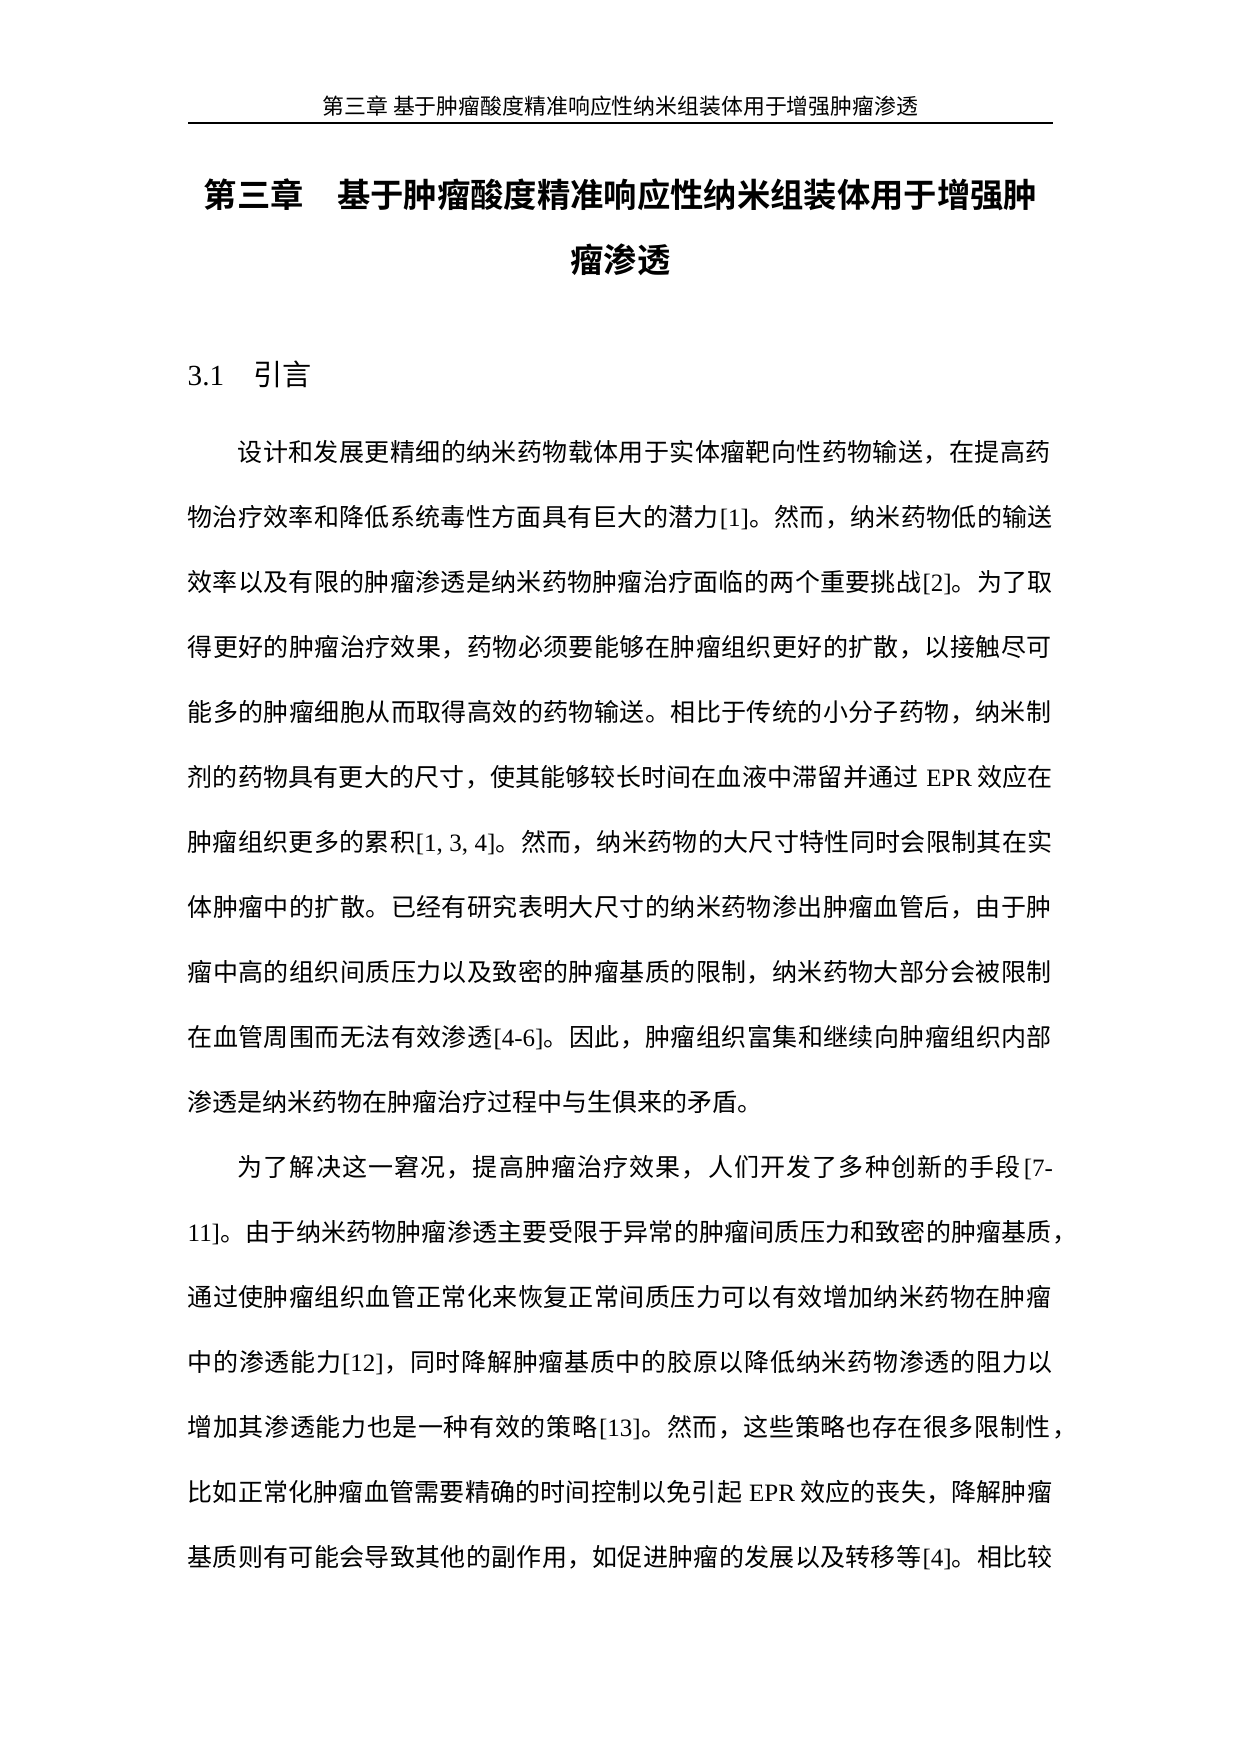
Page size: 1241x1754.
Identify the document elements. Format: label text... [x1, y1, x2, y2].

subtitle 3.1 引言 [187, 340, 1053, 405]
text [187, 1133, 1053, 1588]
text 设计和发展更精细的纳米药物载体用于实体瘤靶向性药物输送，在提高药物治疗效率和降低系统毒性方面具有巨大的潜力[1]。然而，纳米药物低的输送效率以及有限的肿瘤渗透是纳米药物肿瘤治疗面临的两个重要挑战[2]。为了取得更好的肿瘤治疗效果，药物必须要能够在肿瘤组织更好的扩散，以接触尽可能多的肿瘤细胞从而取得高效的药物输送。相比于传统的小分子药物，纳米制剂的药物具有更大的尺寸，使其能够较长时间在血液中滞留并通过EPR效应在肿瘤组织更多的累积[1, 3, 4]。然而，纳米药物的大尺寸特性同时会限制其在实体肿瘤中的扩散。已经有研究表明大尺寸的纳米药物渗出肿瘤血管后，由于肿瘤中高的组织间质压力以及致密的肿瘤基质的限制，纳米药物大部分会被限制在血管周围而无法有效渗透[4-6]。因此，肿瘤组织富集和继续向肿瘤组织内部渗透是纳米药物在肿瘤治疗过程中与生俱来的矛盾。 [187, 418, 1053, 1133]
text 第三章 基于肿瘤酸度精准响应性纳米组装体用于增强肿瘤渗透 [187, 160, 1053, 290]
